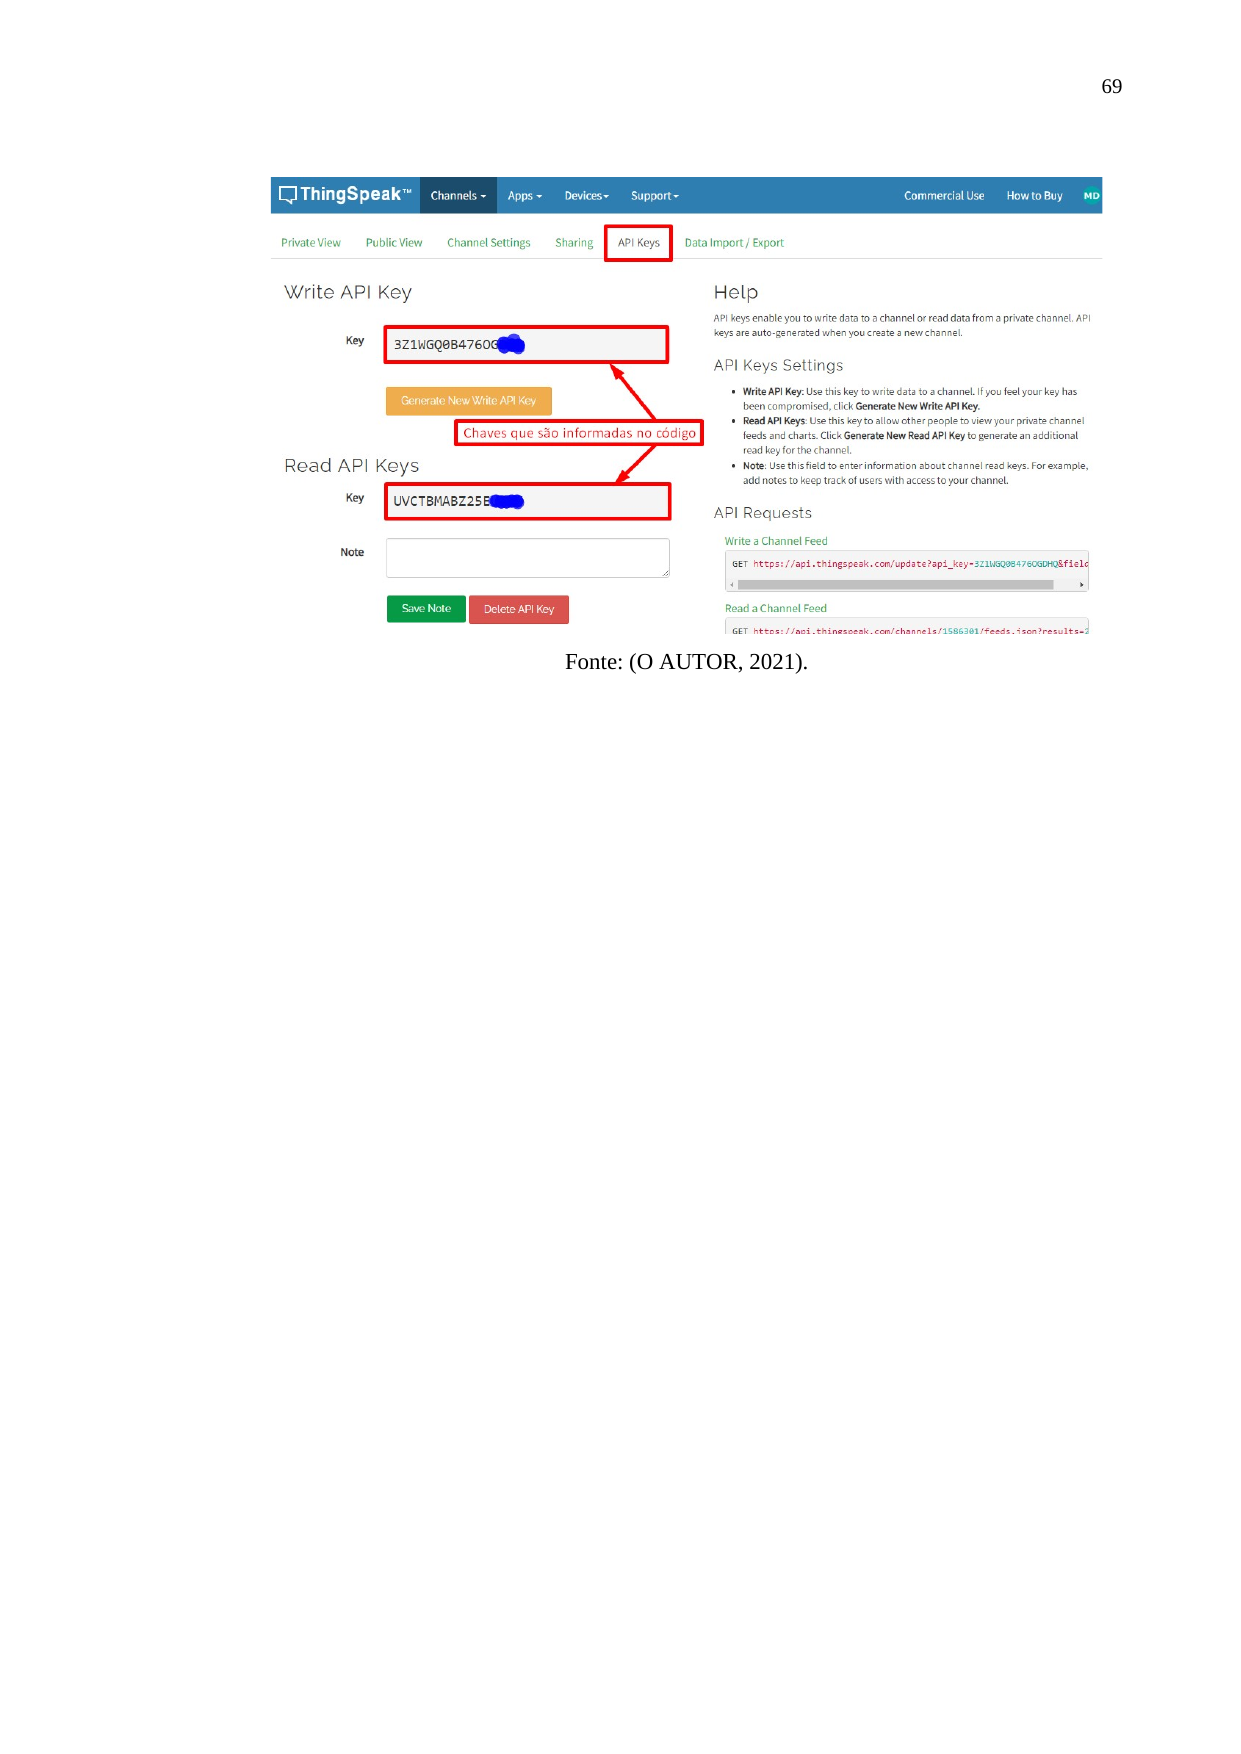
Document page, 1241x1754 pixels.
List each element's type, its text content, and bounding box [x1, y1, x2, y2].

text Fonte: (O AUTOR, 2021). [177, 648, 1122, 674]
picture [270, 177, 1103, 634]
